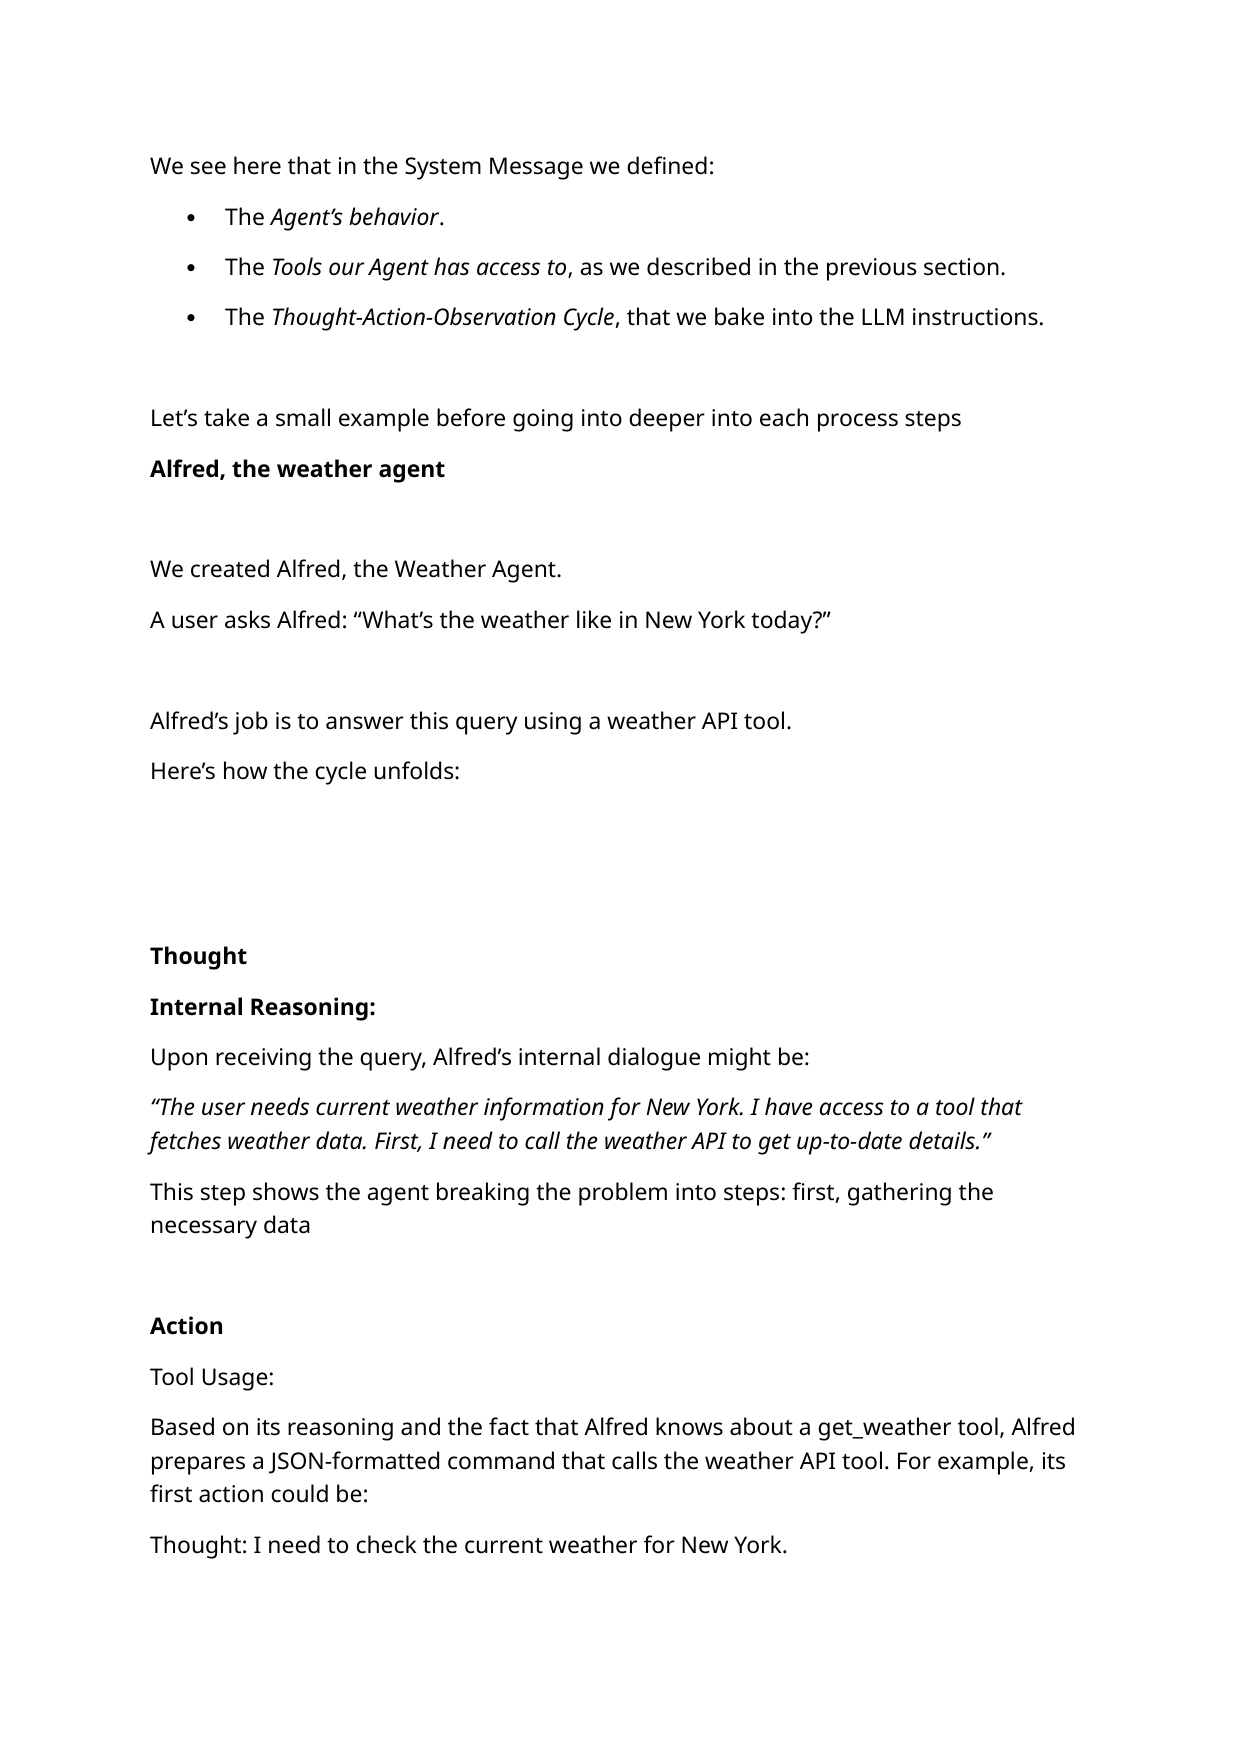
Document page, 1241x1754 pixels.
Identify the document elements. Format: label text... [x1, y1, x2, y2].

text Upon receiving the query, Alfred’s internal dialogue might be: [150, 1041, 1090, 1072]
text Thought [150, 906, 1090, 971]
text Alfred’s job is to answer this query using a weather API tool. [150, 704, 1090, 736]
text Alfred, the weather agent [150, 452, 1090, 484]
text Thought: I need to check the current weather for New York. [150, 1529, 1090, 1560]
text Tool Usage: [150, 1360, 1090, 1392]
list The Tools our Agent has access to, as we described in the previous section. [187, 251, 1090, 282]
list The Agent’s behavior. [187, 200, 1090, 232]
text Based on its reasoning and the fact that Alfred knows about a get_weather tool, Alfred prepares a JSON-formatted command that calls the weather API tool. For example, its first action could be: [150, 1411, 1090, 1509]
text This step shows the agent breaking the problem into steps: first, gathering the necessary data [150, 1175, 1090, 1240]
list The Thought-Action-Observation Cycle, that we bake into the LLM instructions. [187, 301, 1090, 332]
text Internal Reasoning: [150, 990, 1090, 1022]
text We created Alfred, the Weather Agent. [150, 553, 1090, 584]
text Action [150, 1310, 1090, 1341]
text Let’s take a small example before going into deeper into each process steps [150, 402, 1090, 433]
text A user asks Alfred: “What’s the weather like in New York today?” [150, 604, 1090, 635]
text Here’s how the cycle unfolds: [150, 755, 1090, 786]
text “The user needs current weather information for New York. I have access to a tool that fetches weather data. First, I need to call the weather API to get up-to-date details.” [150, 1091, 1090, 1156]
text We see here that in the System Message we defined: [150, 150, 1090, 181]
